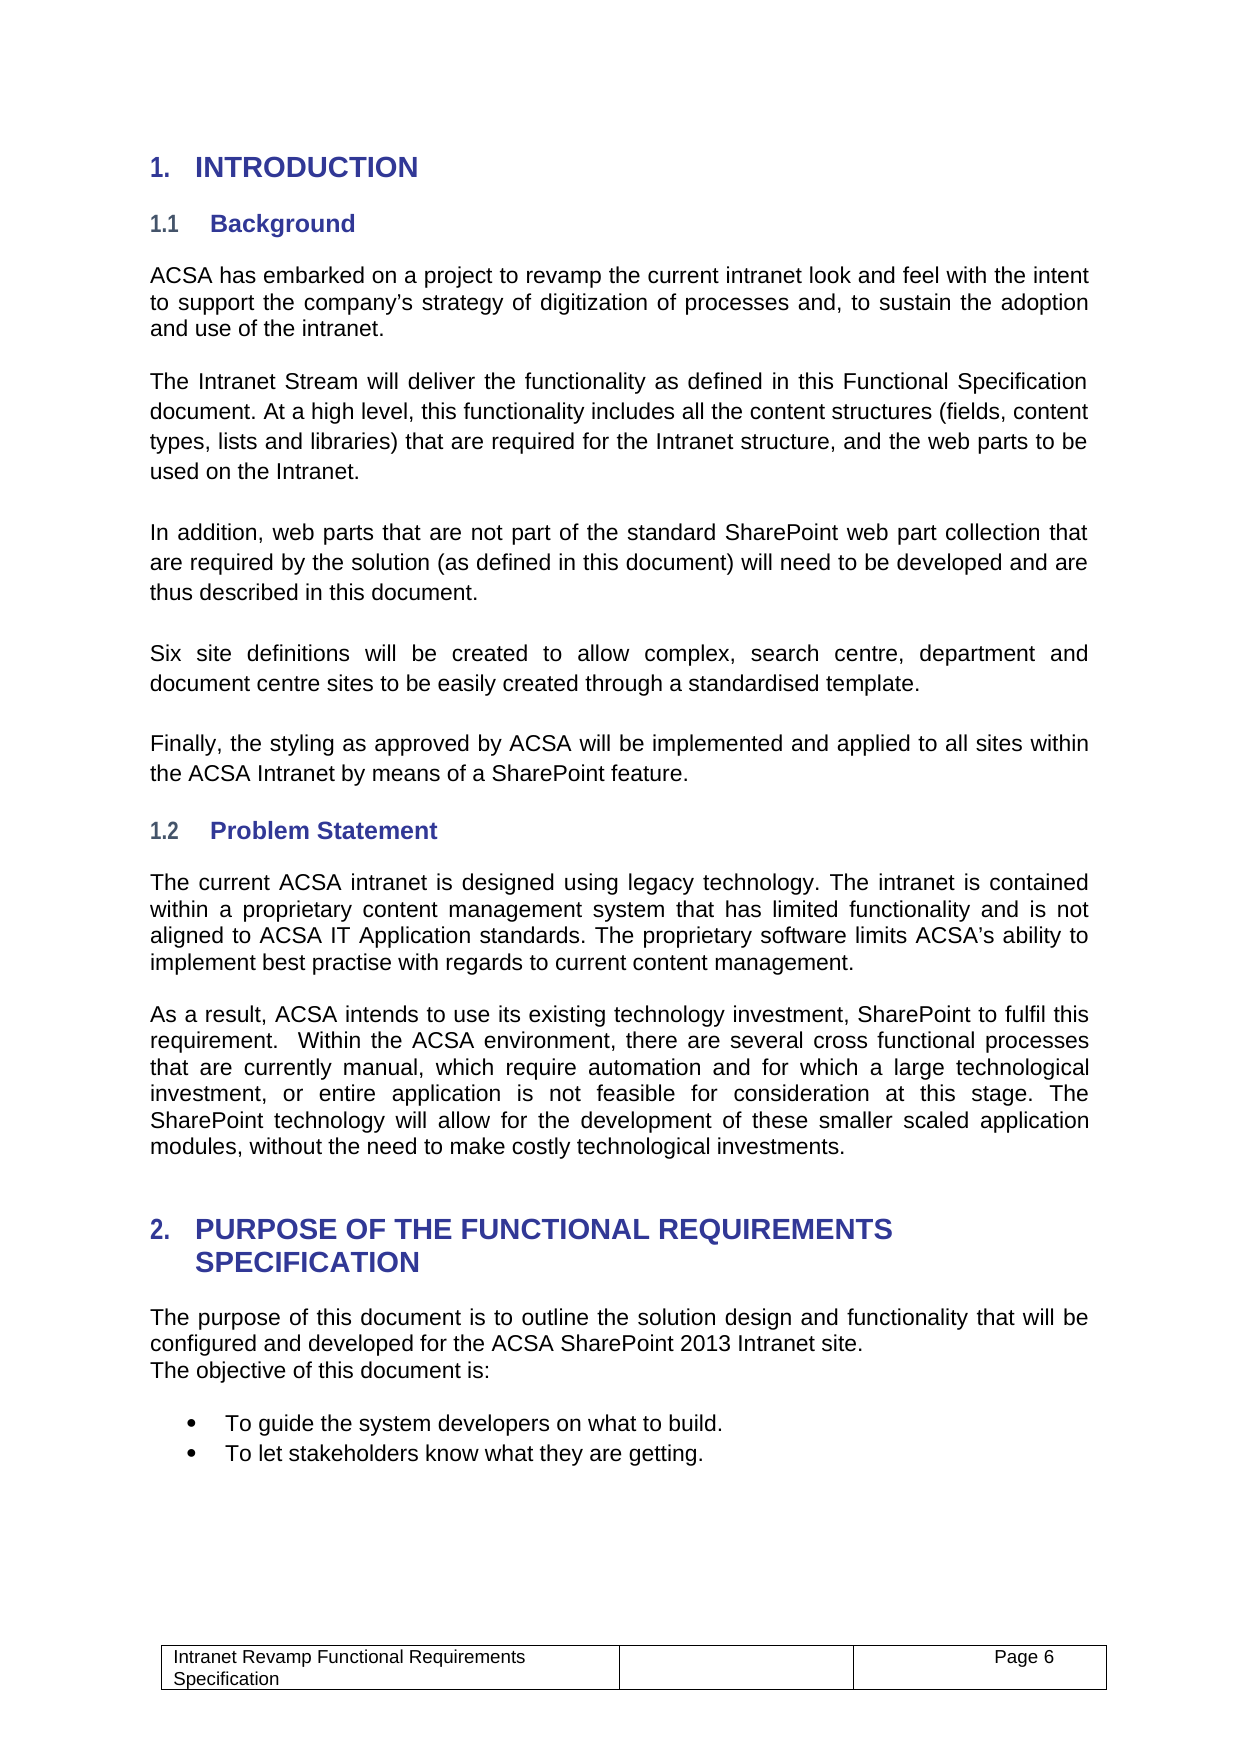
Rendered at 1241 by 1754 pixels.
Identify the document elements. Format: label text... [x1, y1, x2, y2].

text The objective of this document is: [150, 1357, 1090, 1383]
subtitle Background [150, 208, 1090, 237]
text ACSA has embarked on a project to revamp the current intranet look and feel with the intent to support the company’s strategy of digitization of processes and, to sustain the adoption and use of the intranet. [150, 262, 1090, 341]
subtitle Problem Statement [150, 816, 1090, 844]
text The purpose of this document is to outline the solution design and functionality that will be configured and developed for the ACSA SharePoint 2013 Intranet site. [150, 1304, 1090, 1357]
list To let stakeholders know what they are getting. [187, 1440, 1090, 1466]
text Six site definitions will be created to allow complex, search centre, department and document centre sites to be easily created through a standardised template. [149, 639, 1089, 696]
list To guide the system developers on what to build. [187, 1409, 1090, 1436]
subtitle INTRODUCTION [150, 150, 1090, 183]
text The Intranet Stream will deliver the functionality as defined in this Functional Specification document. At a high level, this functionality includes all the content structures (fields, content types, lists and libraries) that are required for the Intranet structure, and the web parts to be used on the Intranet. [149, 368, 1089, 485]
subtitle PURPOSE OF THE FUNCTIONAL REQUIREMENTS SPECIFICATION [150, 1212, 1090, 1279]
text Finally, the styling as approved by ACSA will be implemented and applied to all sites within the ACSA Intranet by means of a SharePoint feature. [150, 730, 1090, 787]
text The current ACSA intranet is designed using legacy technology. The intranet is contained within a proprietary content management system that has limited functionality and is not aligned to ACSA IT Application standards. The proprietary software limits ACSA’s ability to implement best practise with regards to current content management. [150, 869, 1090, 975]
text In addition, web parts that are not part of the standard SharePoint web part collection that are required by the solution (as defined in this document) will need to be developed and are thus described in this document. [149, 519, 1089, 606]
text As a result, ACSA intends to use its existing technology investment, SharePoint to fulfil this requirement. Within the ACSA environment, there are several cross functional processes that are currently manual, which require automation and for which a large technological investment, or entire application is not feasible for consideration at this stage. The SharePoint technology will allow for the development of these smaller scaled application modules, without the need to make costly technological investments. [150, 1001, 1090, 1159]
